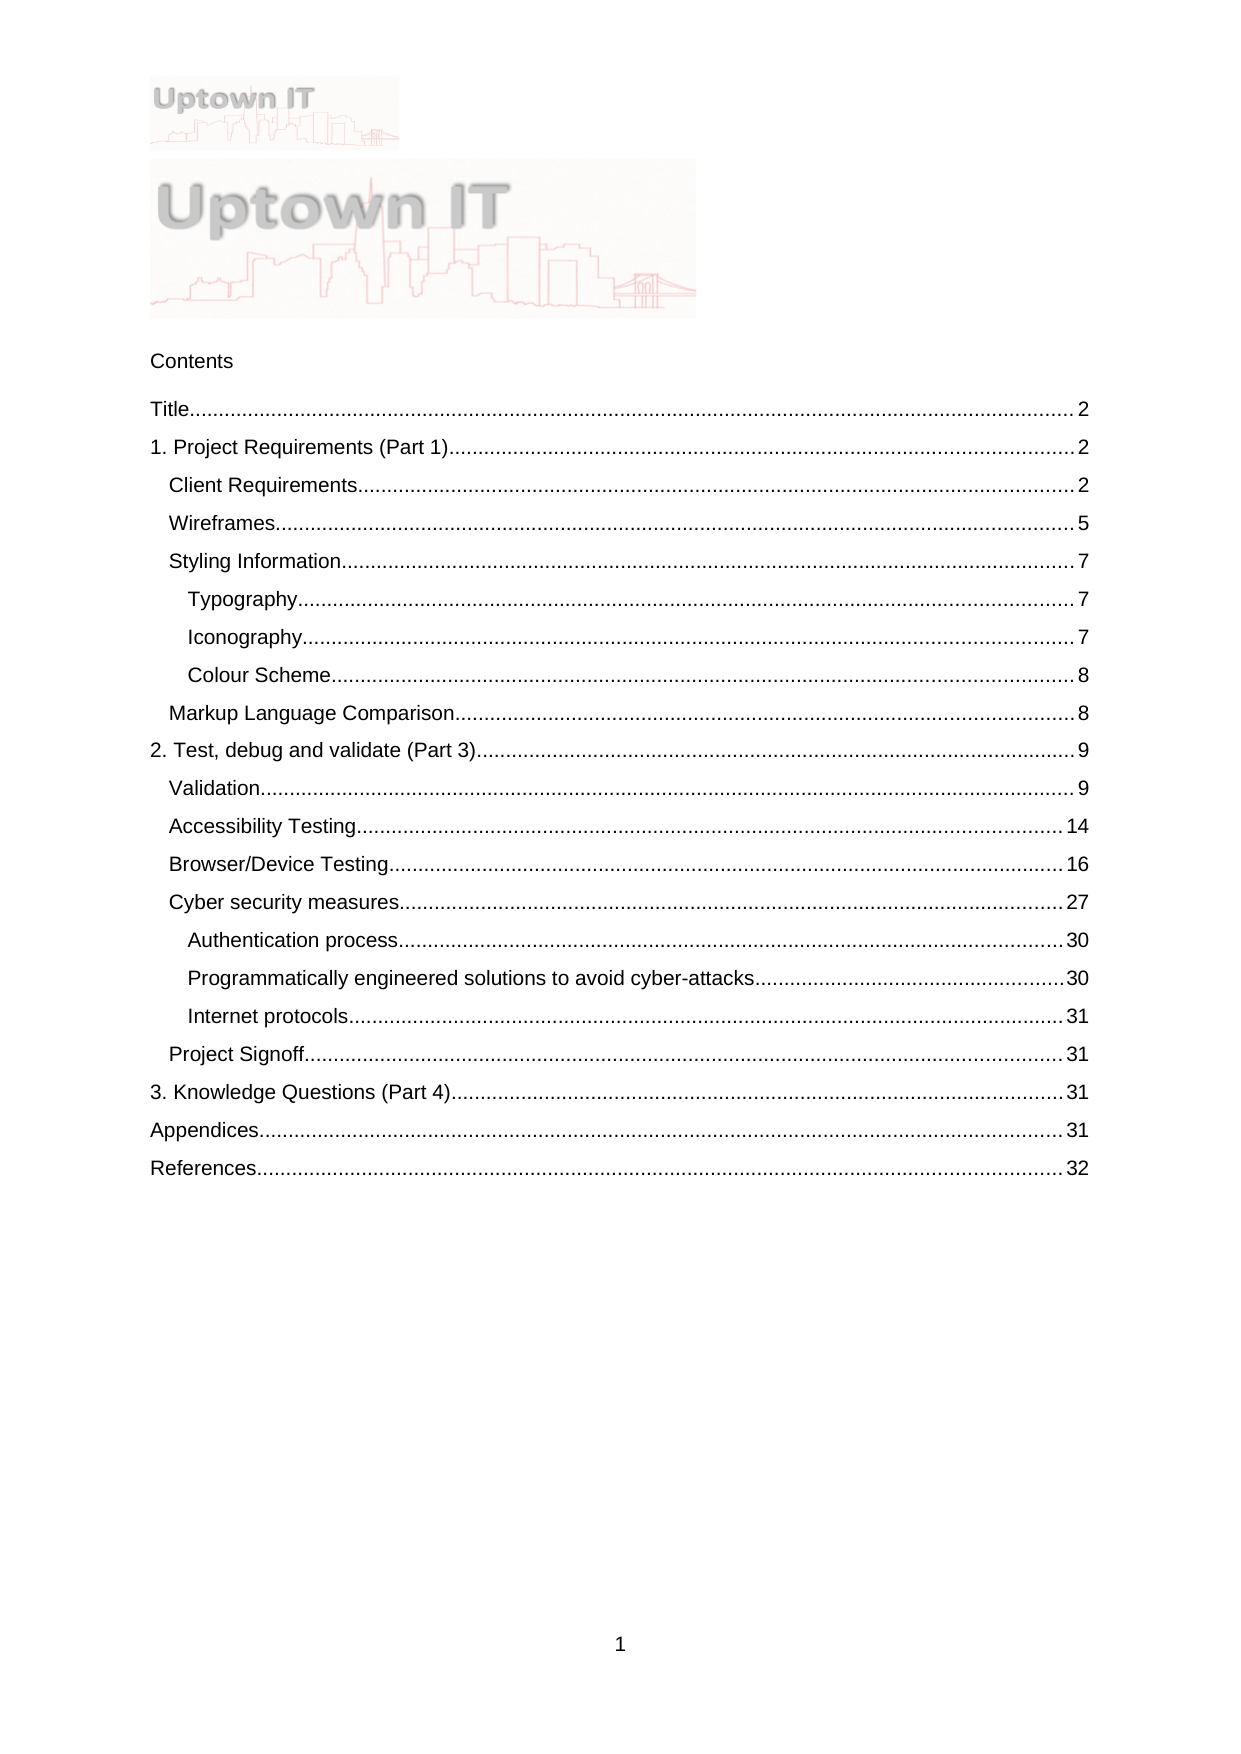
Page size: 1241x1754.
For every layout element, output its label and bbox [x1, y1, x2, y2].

picture [150, 73, 698, 325]
